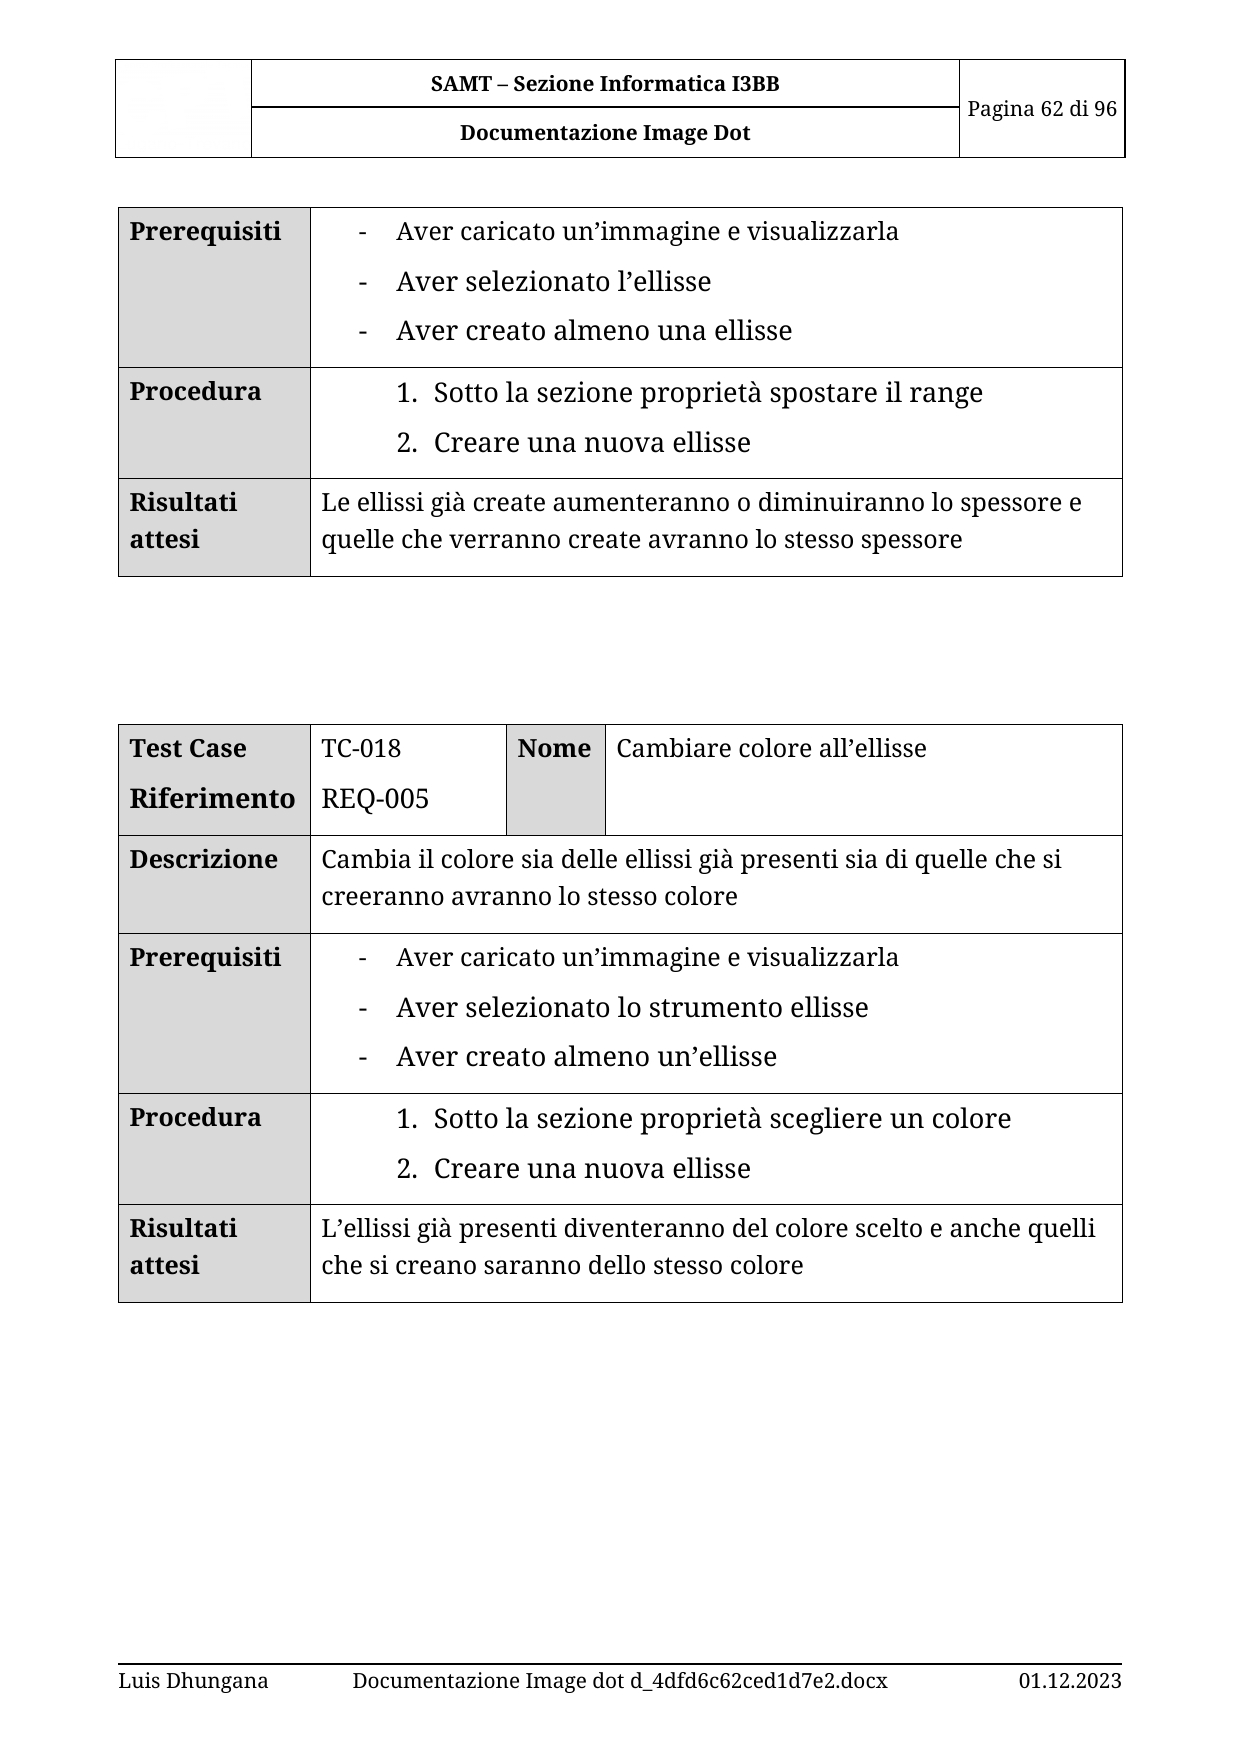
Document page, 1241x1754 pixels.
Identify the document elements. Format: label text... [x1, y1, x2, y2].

table_header Cambiare colore all’ellisse [606, 725, 1122, 835]
table_cell L’ellissi già presenti diventeranno del colore scelto e anche quelli che si creano saranno dello stesso colore [311, 1205, 1122, 1302]
table_cell Risultati attesi [119, 1205, 310, 1302]
table_header TC-018 REQ-005 [311, 725, 506, 835]
table_cell Aver caricato un’immagine e visualizzarla Aver selezionato l’ellisse Aver creato almeno una ellisse [311, 208, 1122, 367]
table_cell Procedura [119, 368, 310, 478]
picture [115, 60, 251, 157]
table_cell Sotto la sezione proprietà spostare il range Creare una nuova ellisse [311, 368, 1122, 478]
table_cell Le ellissi già create aumenteranno o diminuiranno lo spessore e quelle che verranno create avranno lo stesso spessore [311, 479, 1122, 576]
table_cell Aver caricato un’immagine e visualizzarla Aver selezionato lo strumento ellisse Aver creato almeno un’ellisse [311, 934, 1122, 1093]
table_cell Descrizione [119, 836, 310, 933]
table_cell Cambia il colore sia delle ellissi già presenti sia di quelle che si creeranno avranno lo stesso colore [311, 836, 1122, 933]
table_cell Procedura [119, 1094, 310, 1204]
table_header Test Case Riferimento [119, 725, 310, 835]
table_cell Prerequisiti [119, 208, 310, 367]
table_cell Risultati attesi [119, 479, 310, 576]
table_header Nome [507, 725, 605, 835]
table_cell Prerequisiti [119, 934, 310, 1093]
table_cell Sotto la sezione proprietà scegliere un colore Creare una nuova ellisse [311, 1094, 1122, 1204]
